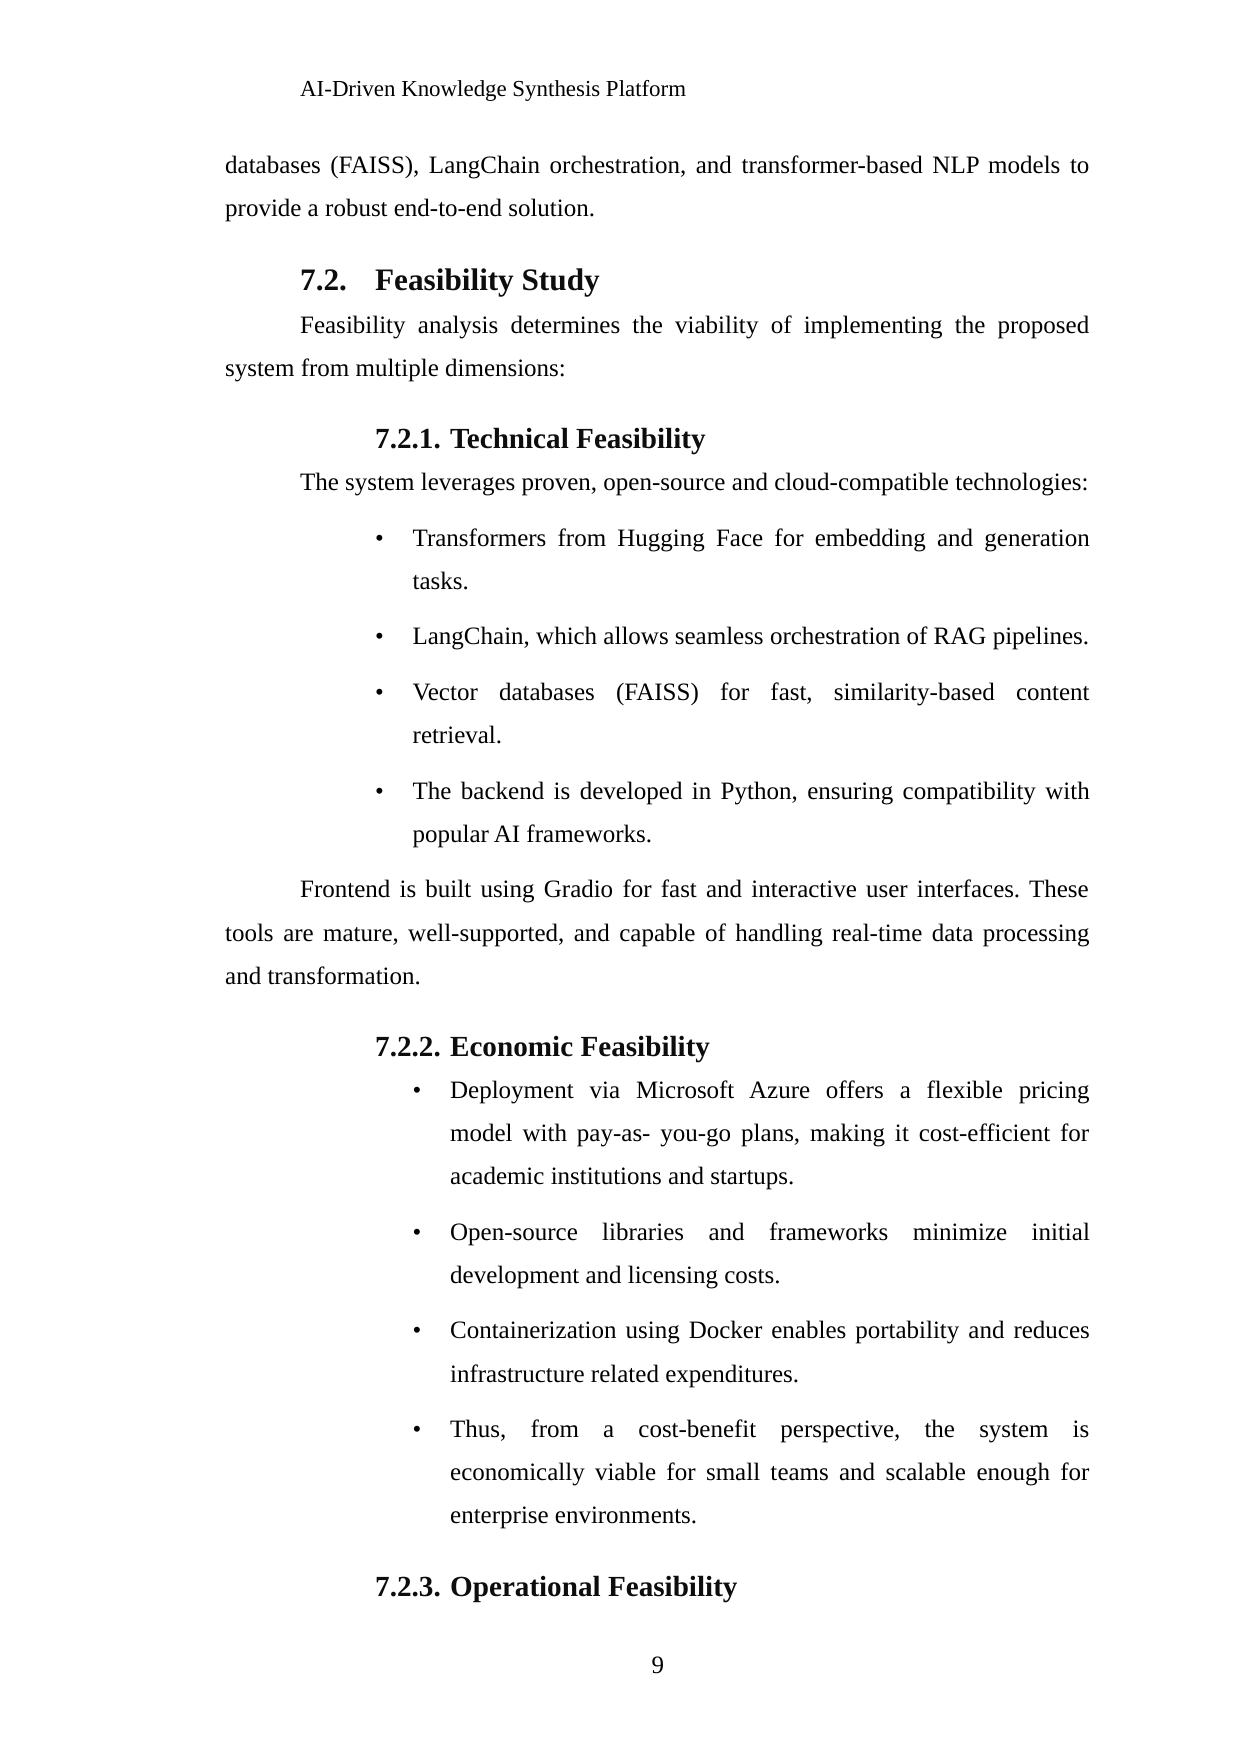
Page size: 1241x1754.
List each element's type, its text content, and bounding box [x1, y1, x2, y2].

subtitle Feasibility Study [300, 261, 1090, 297]
list Thus, from a cost-benefit perspective, the system is economically viable for small teams and scalable enough for enterprise environments. [412, 1414, 1090, 1529]
text Feasibility analysis determines the viability of implementing the proposed system from multiple dimensions: [225, 310, 1090, 382]
list Open-source libraries and frameworks minimize initial development and licensing costs. [412, 1217, 1090, 1289]
list Transformers from Hugging Face for embedding and generation tasks. [375, 523, 1090, 594]
list Deployment via Microsoft Azure offers a flexible pricing model with pay-as- you-go plans, making it cost-efficient for academic institutions and startups. [412, 1075, 1090, 1190]
subtitle Economic Feasibility [375, 1029, 1090, 1062]
text The system leverages proven, open-source and cloud-compatible technologies: [225, 467, 1090, 496]
list LangChain, which allows seamless orchestration of RAG pipelines. [375, 621, 1090, 650]
list Containerization using Docker enables portability and reduces infrastructure related expenditures. [412, 1316, 1090, 1387]
list The backend is developed in Python, ensuring compatibility with popular AI frameworks. [375, 776, 1090, 848]
list Vector databases (FAISS) for fast, similarity-based content retrieval. [375, 677, 1090, 749]
subtitle Technical Feasibility [375, 421, 1090, 454]
subtitle Operational Feasibility [375, 1569, 1090, 1602]
text Frontend is built using Gradio for fast and interactive user interfaces. These tools are mature, well-supported, and capable of handling real-time data processing and transformation. [225, 874, 1090, 989]
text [225, 150, 1090, 222]
